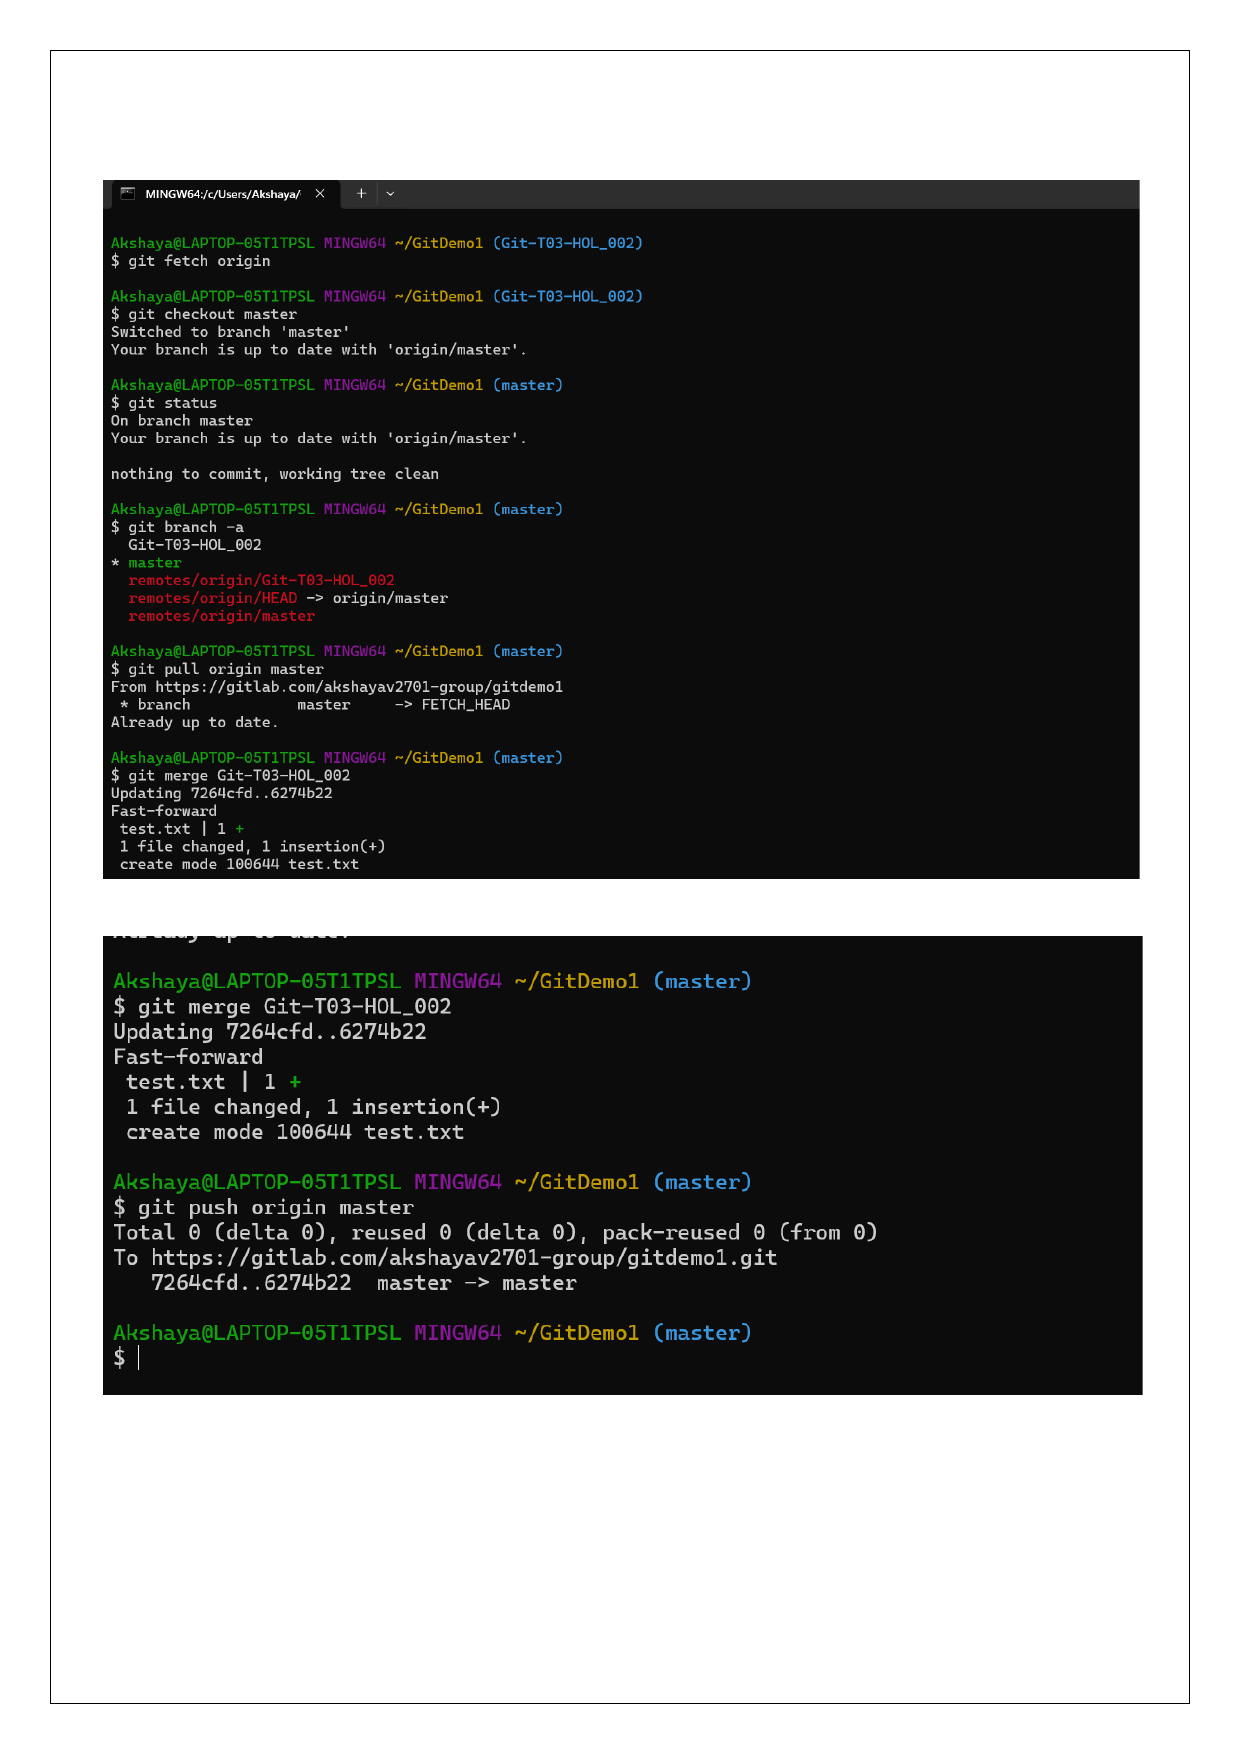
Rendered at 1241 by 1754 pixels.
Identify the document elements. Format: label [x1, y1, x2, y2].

picture [103, 936, 1143, 1395]
picture [103, 180, 1140, 879]
